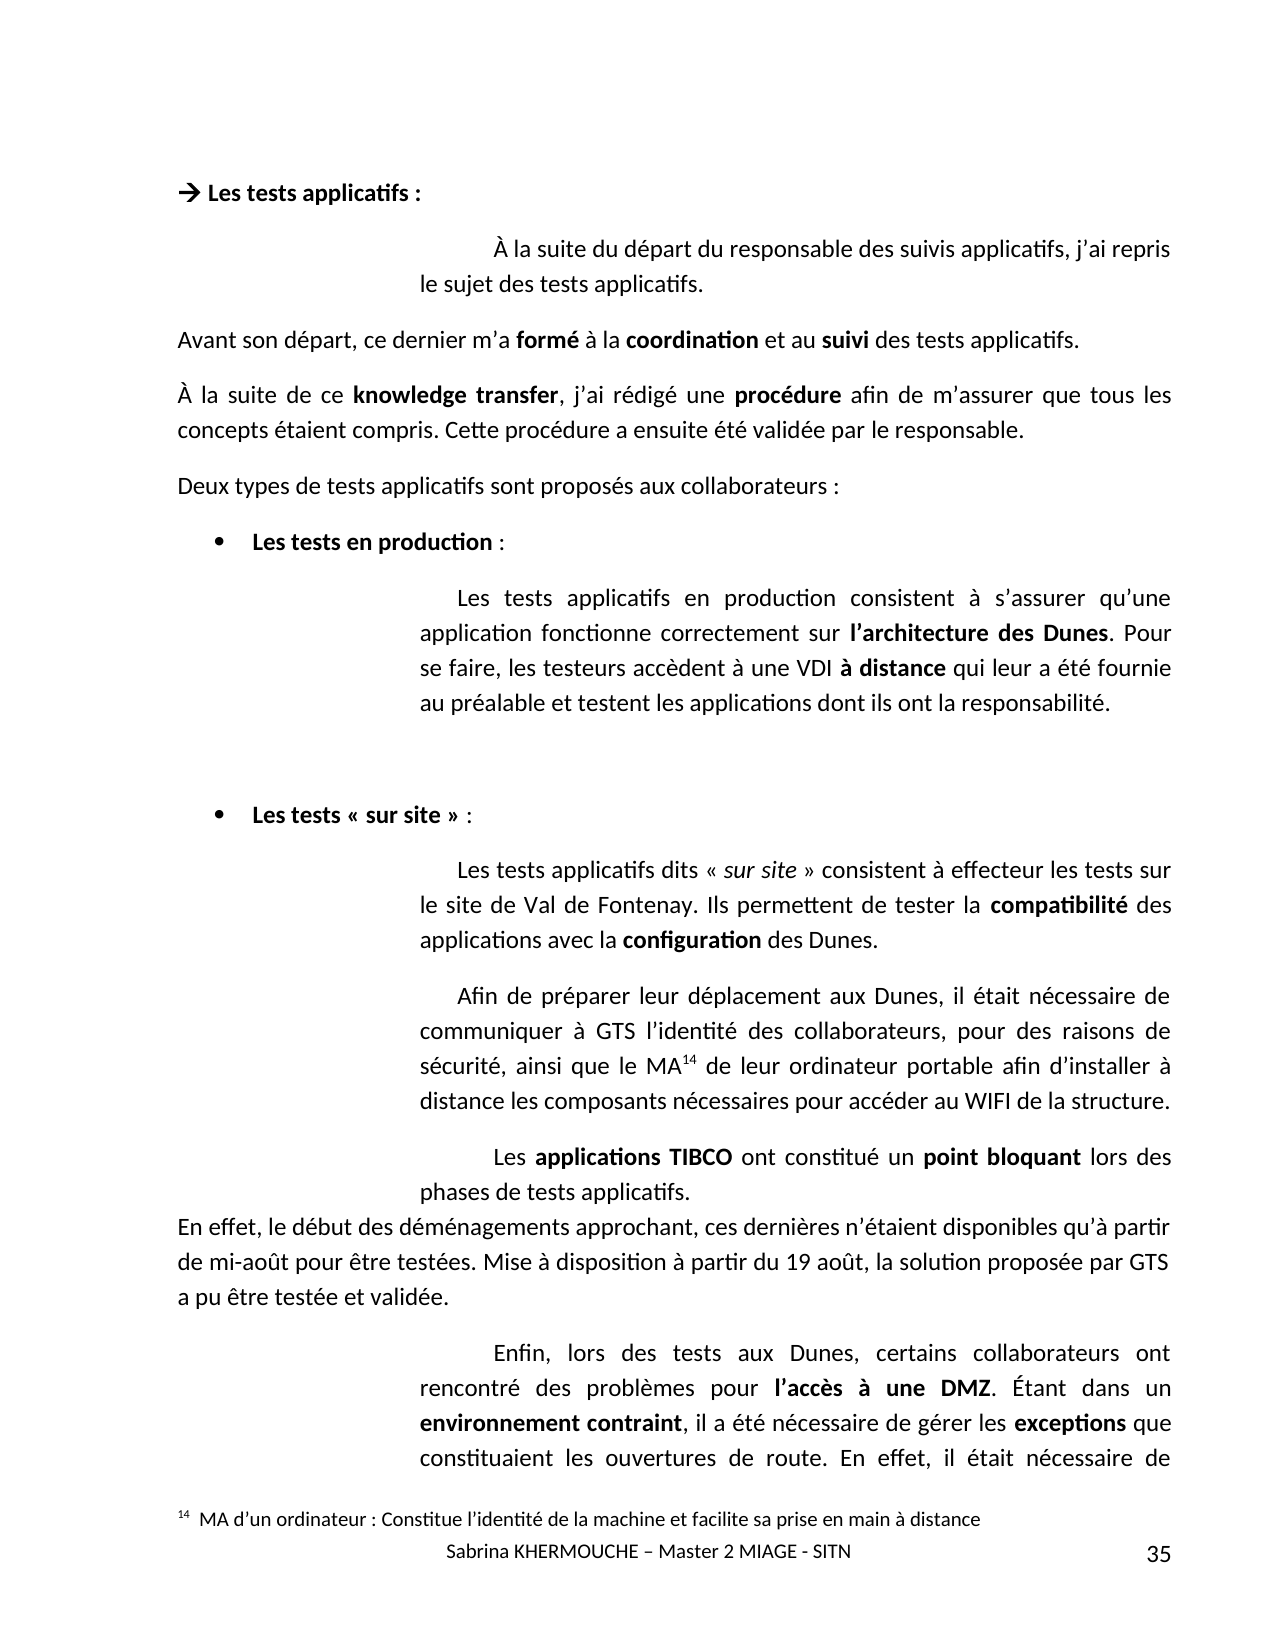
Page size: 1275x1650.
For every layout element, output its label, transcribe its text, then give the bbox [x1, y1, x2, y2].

list Les tests « sur site » : [215, 799, 1172, 829]
text En effet, le début des déménagements approchant, ces dernières n’étaient disponibles qu’à partir de mi-août pour être testées. Mise à disposition à partir du 19 août, la solution proposée par GTS a pu être testée et validée. [177, 1211, 1172, 1312]
text Les tests applicatifs : [177, 177, 1172, 208]
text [419, 1337, 1172, 1473]
text Les tests applicatifs en production consistent à s’assurer qu’une application fonctionne correctement sur l’architecture des Dunes. Pour se faire, les testeurs accèdent à une VDI à distance qui leur a été fournie au préalable et testent les applications dont ils ont la responsabilité. [419, 582, 1172, 718]
text À la suite du départ du responsable des suivis applicatifs, j’ai repris le sujet des tests applicatifs. [419, 233, 1172, 298]
text Les applications TIBCO ont constitué un point bloquant lors des phases de tests applicatifs. [419, 1141, 1172, 1207]
text Deux types de tests applicatifs sont proposés aux collaborateurs : [177, 471, 1172, 501]
text Afin de préparer leur déplacement aux Dunes, il était nécessaire de communiquer à GTS l’identité des collaborateurs, pour des raisons de sécurité, ainsi que le MA de leur ordinateur portable afin d’installer à distance les composants nécessaires pour accéder au WIFI de la structure. [419, 981, 1172, 1116]
text À la suite de ce knowledge transfer, j’ai rédigé une procédure afin de m’assurer que tous les concepts étaient compris. Cette procédure a ensuite été validée par le responsable. [177, 380, 1172, 445]
text Les tests applicatifs dits « sur site » consistent à effecteur les tests sur le site de Val de Fontenay. Ils permettent de tester la compatibilité des applications avec la configuration des Dunes. [419, 855, 1172, 955]
list Les tests en production : [215, 526, 1172, 557]
text Avant son départ, ce dernier m’a formé à la coordination et au suivi des tests applicatifs. [177, 324, 1172, 354]
